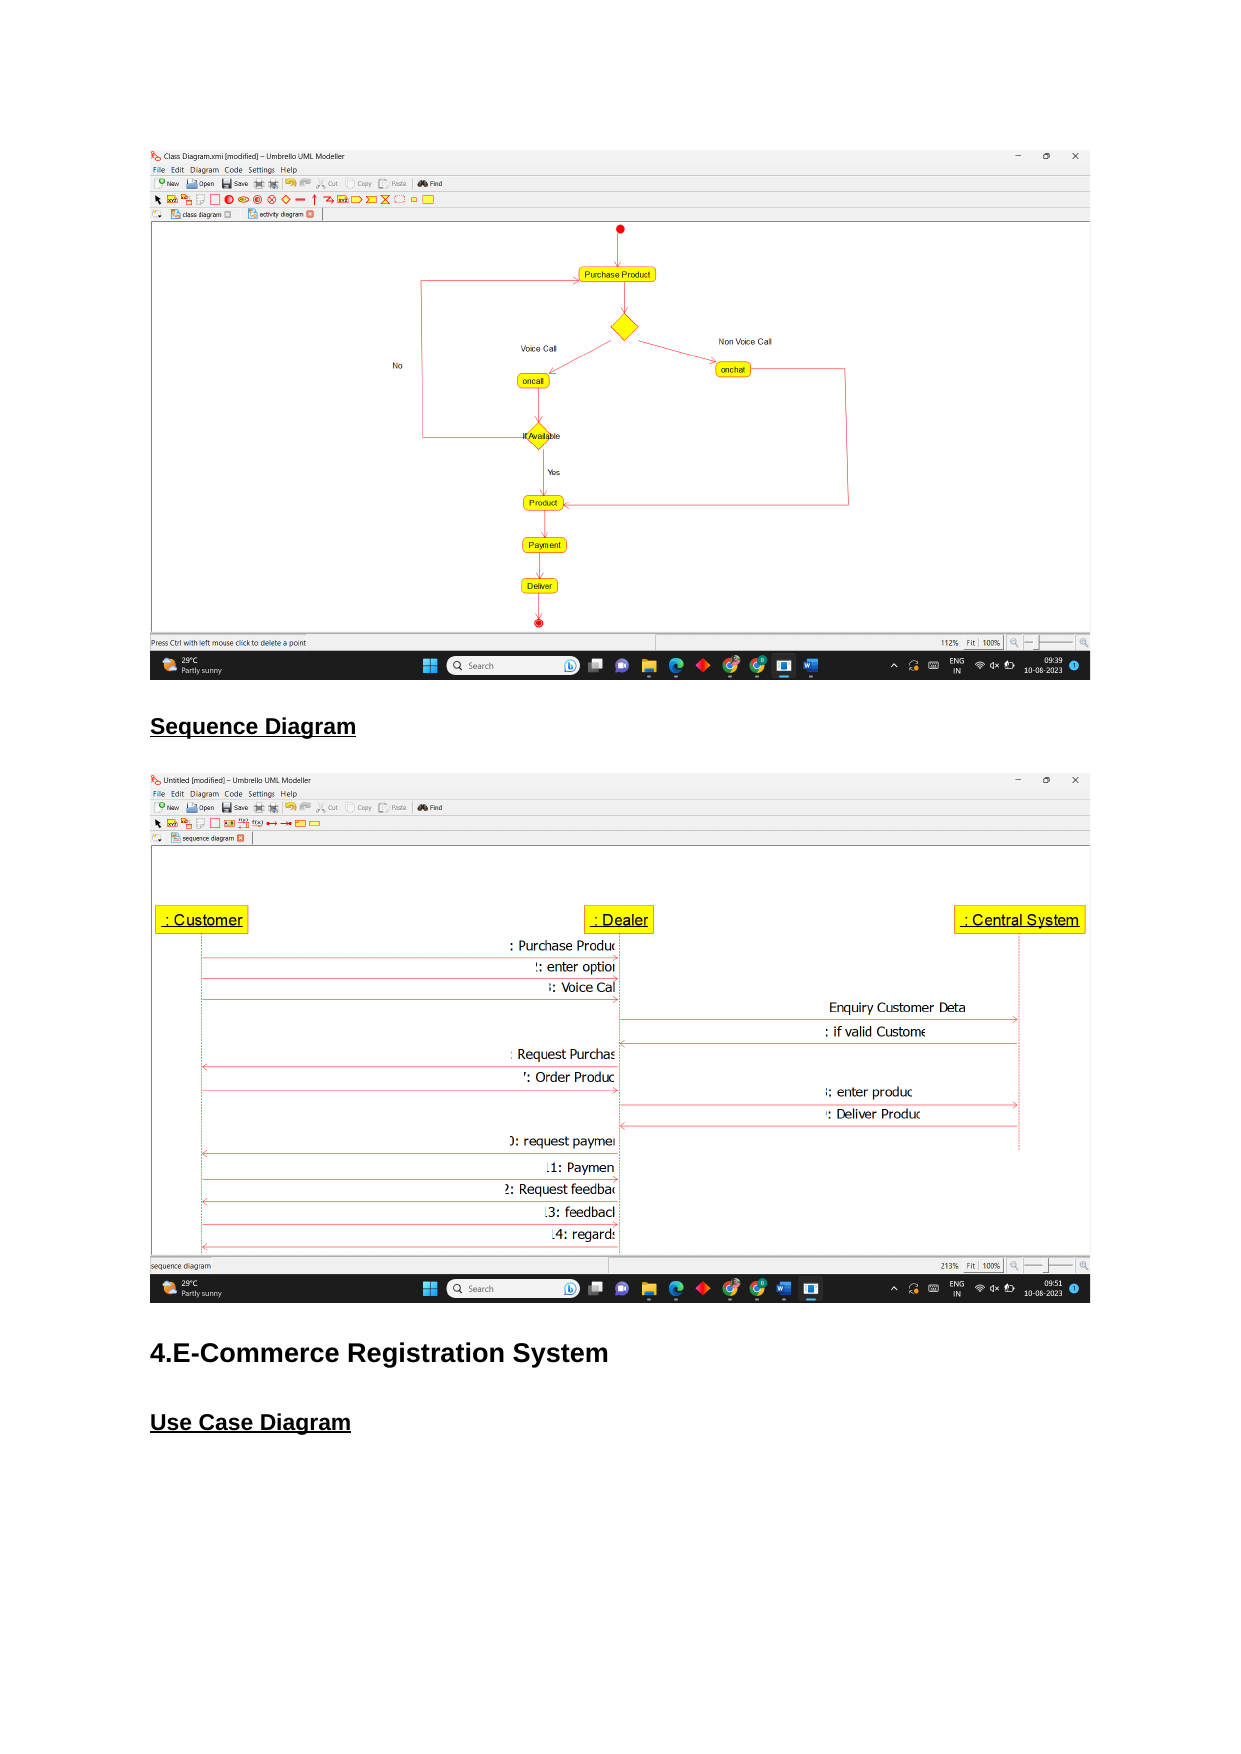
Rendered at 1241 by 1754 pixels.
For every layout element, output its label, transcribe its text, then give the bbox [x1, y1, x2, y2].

text Use Case Diagram [150, 1409, 1090, 1435]
text Sequence Diagram [150, 713, 1090, 739]
text 4.E-Commerce Registration System [150, 1337, 1090, 1368]
picture [150, 150, 1091, 680]
picture [150, 773, 1091, 1303]
